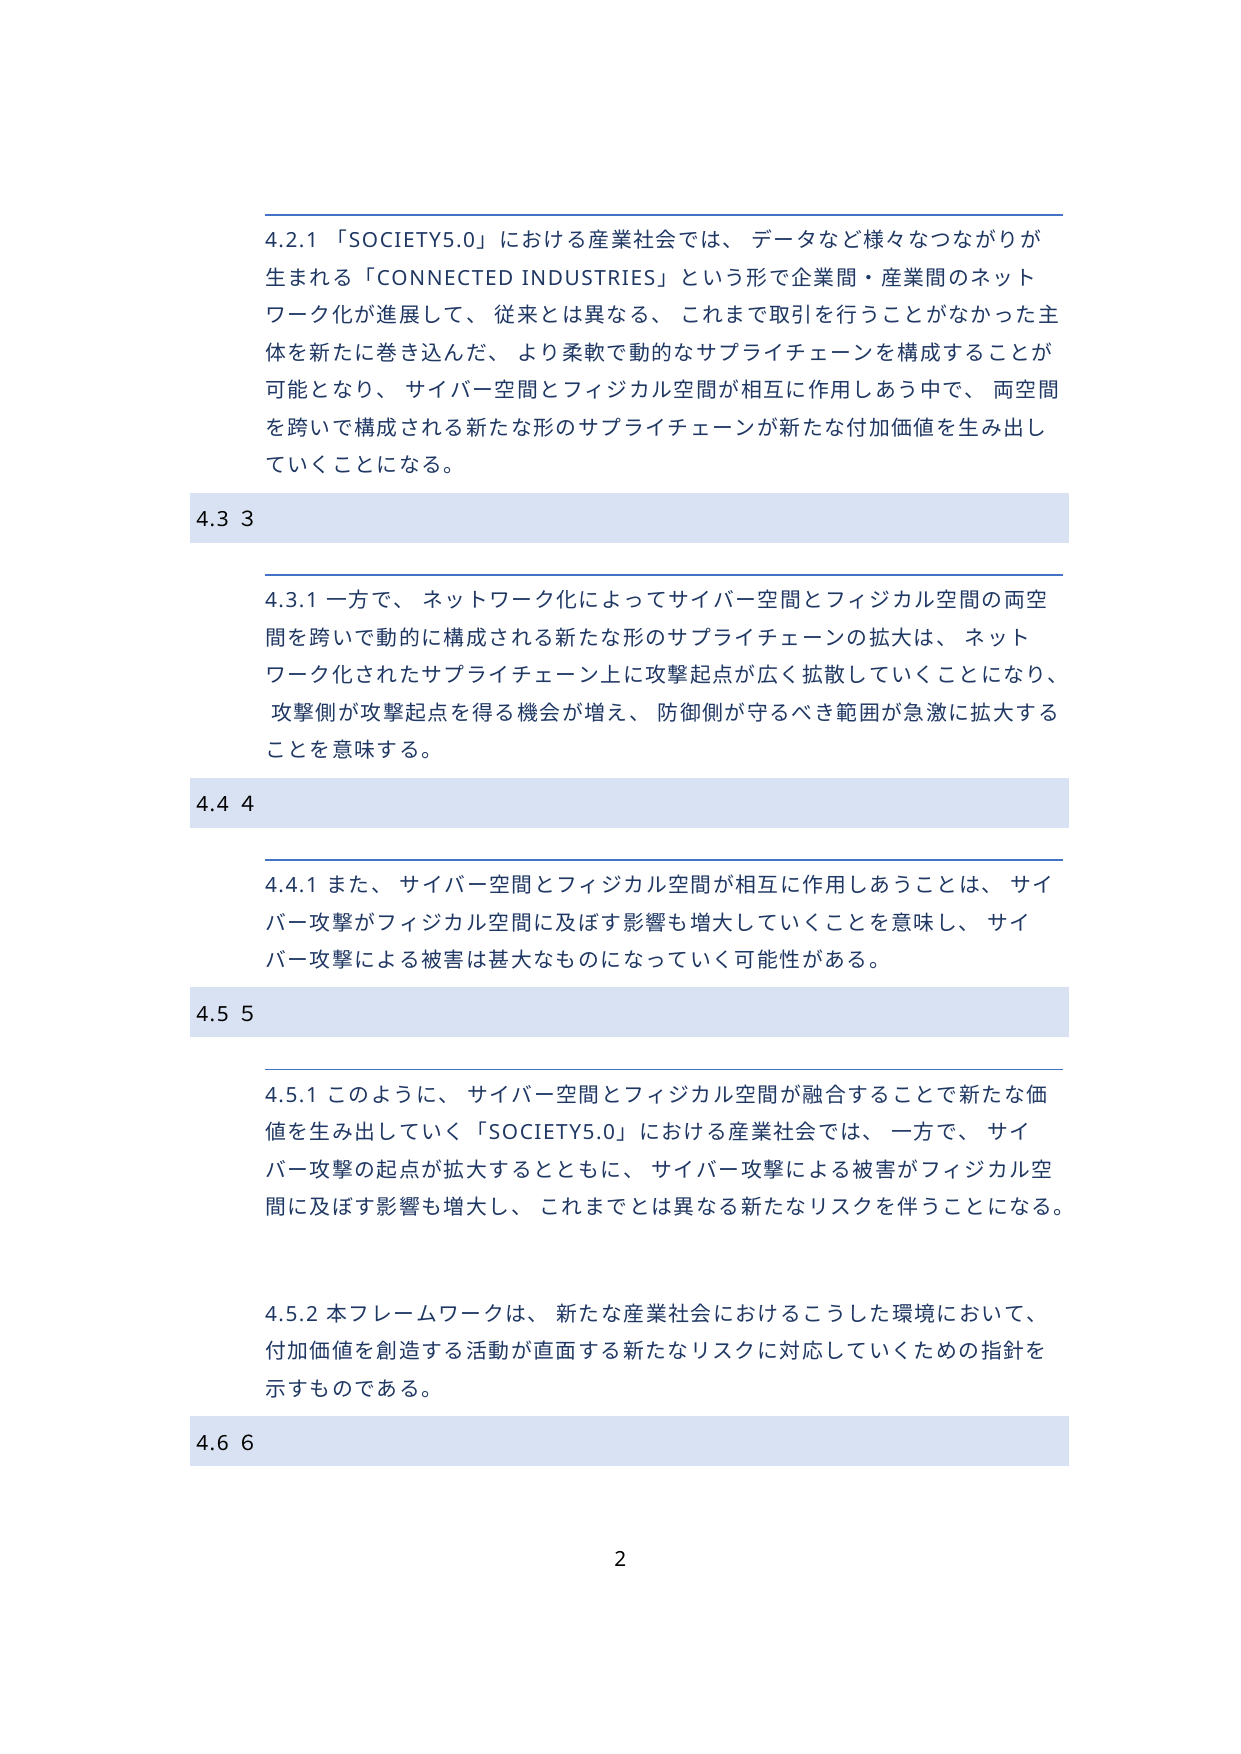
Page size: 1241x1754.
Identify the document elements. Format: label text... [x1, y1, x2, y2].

text ４ [196, 784, 1063, 821]
text 「Society5.0」における産業社会では、 データなど様々なつながりが生まれる「Connected Industries」という形で企業間・産業間のネットワーク化が進展して、 従来とは異なる、 これまで取引を行うことがなかった主体を新たに巻き込んだ、 より柔軟で動的なサプライチェーンを構成することが可能となり、 サイバー空間とフィジカル空間が相互に作用しあう中で、 両空間を跨いで構成される新たな形のサプライチェーンが新たな付加価値を生み出していくことになる。 [265, 216, 1063, 482]
text また、 サイバー空間とフィジカル空間が相互に作用しあうことは、 サイバー攻撃がフィジカル空間に及ぼす影響も増大していくことを意味し、 サイバー攻撃による被害は甚大なものになっていく可能性がある。 [265, 861, 1063, 977]
text ５ [196, 994, 1063, 1031]
text ６ [196, 1423, 1063, 1460]
text ３ [196, 499, 1063, 536]
text このように、 サイバー空間とフィジカル空間が融合することで新たな価値を生み出していく「Society5.0」における産業社会では、 一方で、 サイバー攻撃の起点が拡大するとともに、 サイバー攻撃による被害がフィジカル空間に及ぼす影響も増大し、 これまでとは異なる新たなリスクを伴うことになる。 [265, 1070, 1063, 1262]
text 一方で、 ネットワーク化によってサイバー空間とフィジカル空間の両空間を跨いで動的に構成される新たな形のサプライチェーンの拡大は、 ネットワーク化されたサプライチェーン上に攻撃起点が広く拡散していくことになり、 攻撃側が攻撃起点を得る機会が増え、 防御側が守るべき範囲が急激に拡大することを意味する。 [265, 576, 1063, 767]
text 本フレームワークは、 新たな産業社会におけるこうした環境において、 付加価値を創造する活動が直面する新たなリスクに対応していくための指針を示すものである。 [265, 1287, 1063, 1406]
